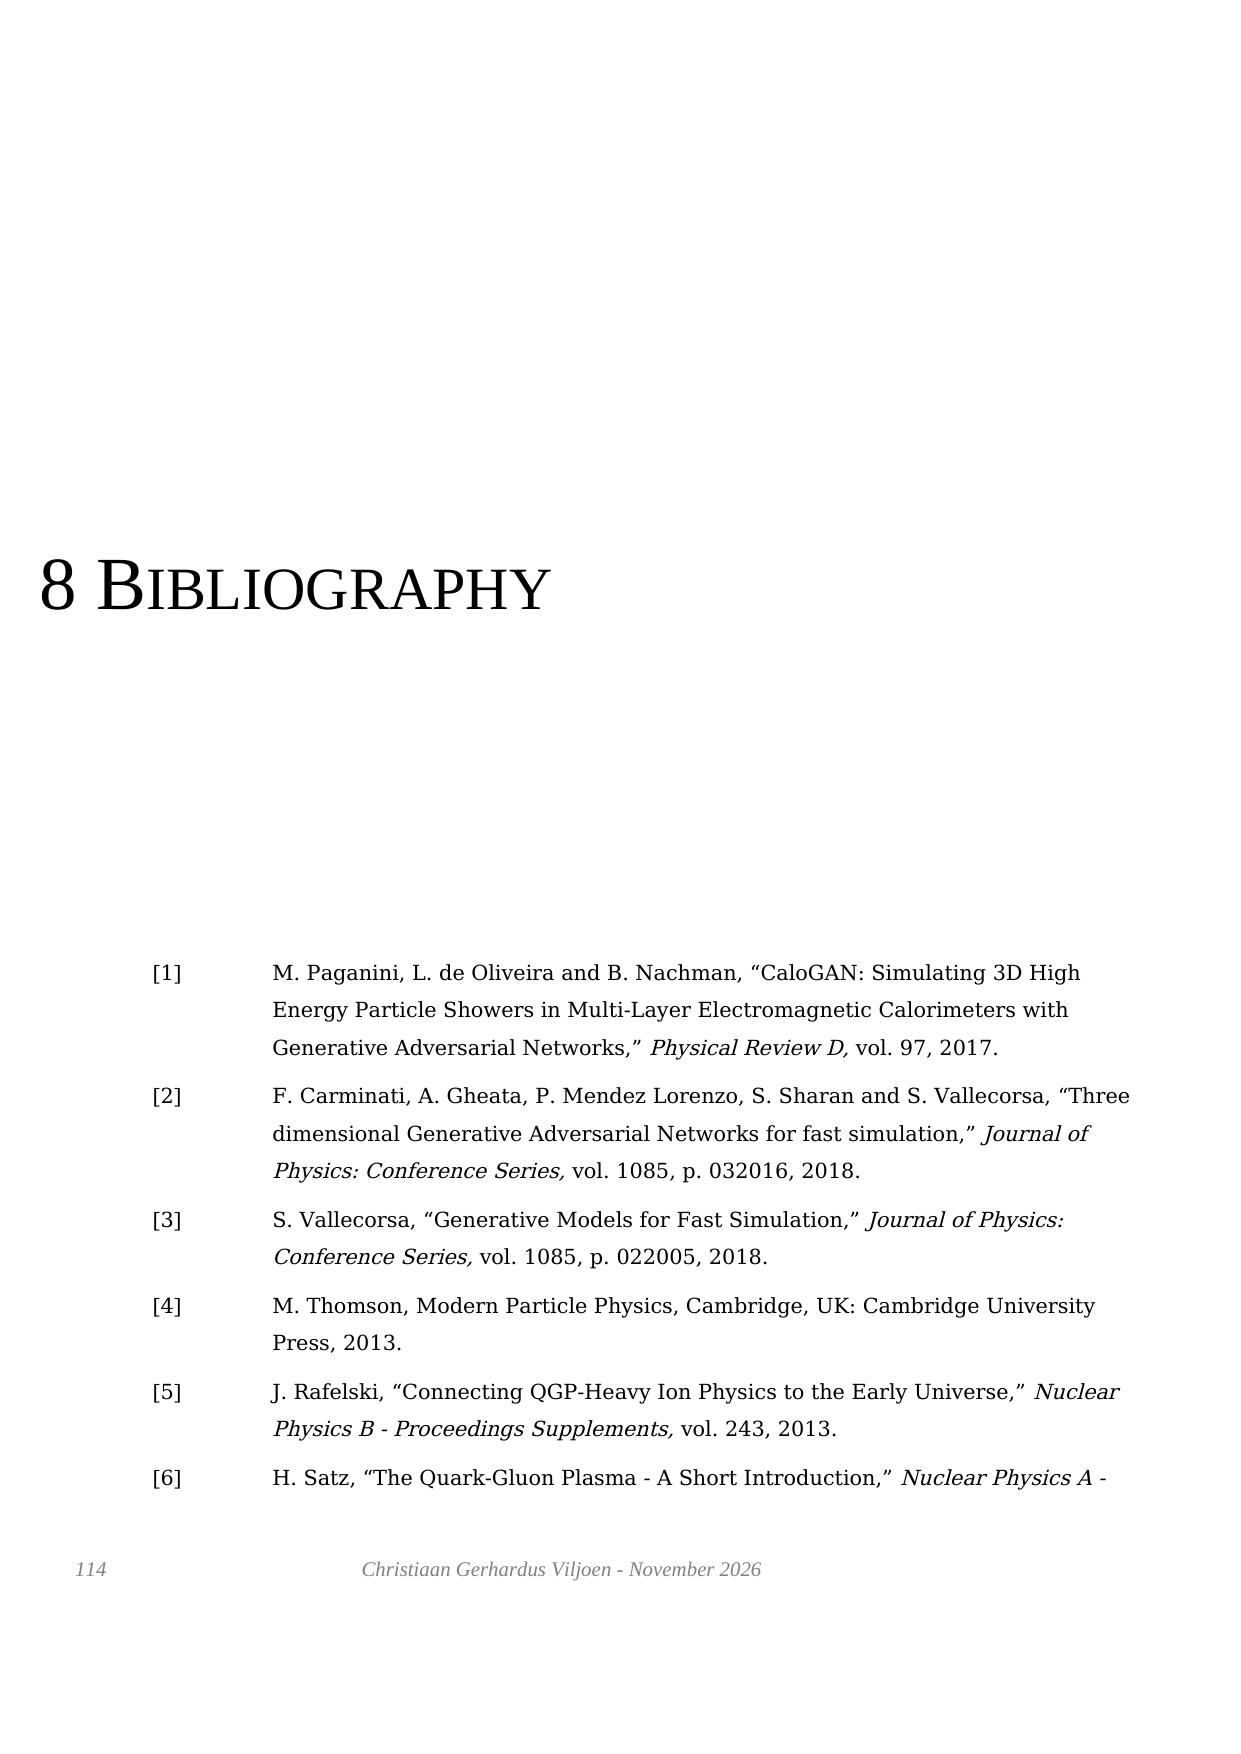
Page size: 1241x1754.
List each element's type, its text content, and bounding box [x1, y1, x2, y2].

subtitle Bibliography [39, 539, 1165, 625]
